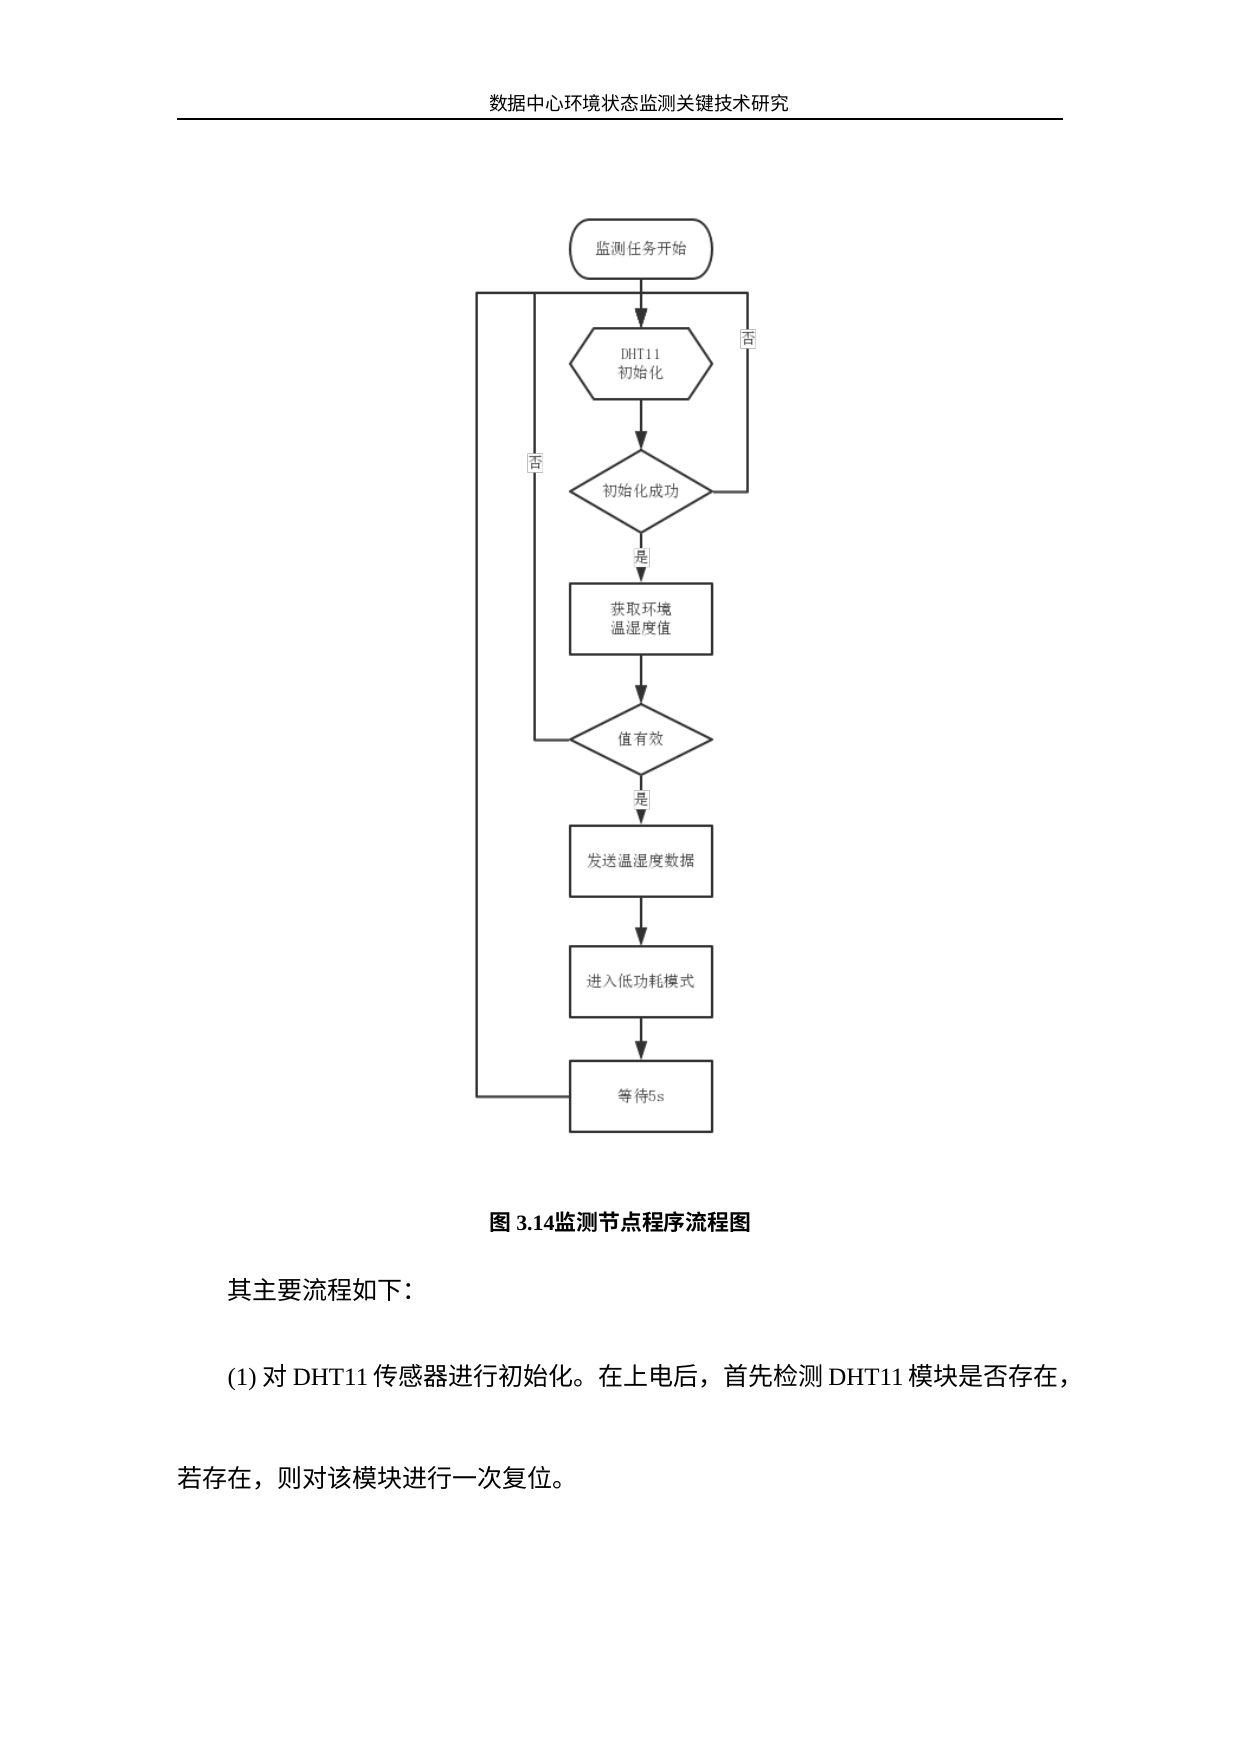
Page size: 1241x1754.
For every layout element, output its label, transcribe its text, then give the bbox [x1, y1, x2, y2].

text 其主要流程如下： [177, 1254, 1063, 1322]
list 对DHT11传感器进行初始化。在上电后，首先检测DHT11模块是否存在，若存在，则对该模块进行一次复位。 [177, 1340, 1063, 1510]
picture [420, 163, 820, 1204]
